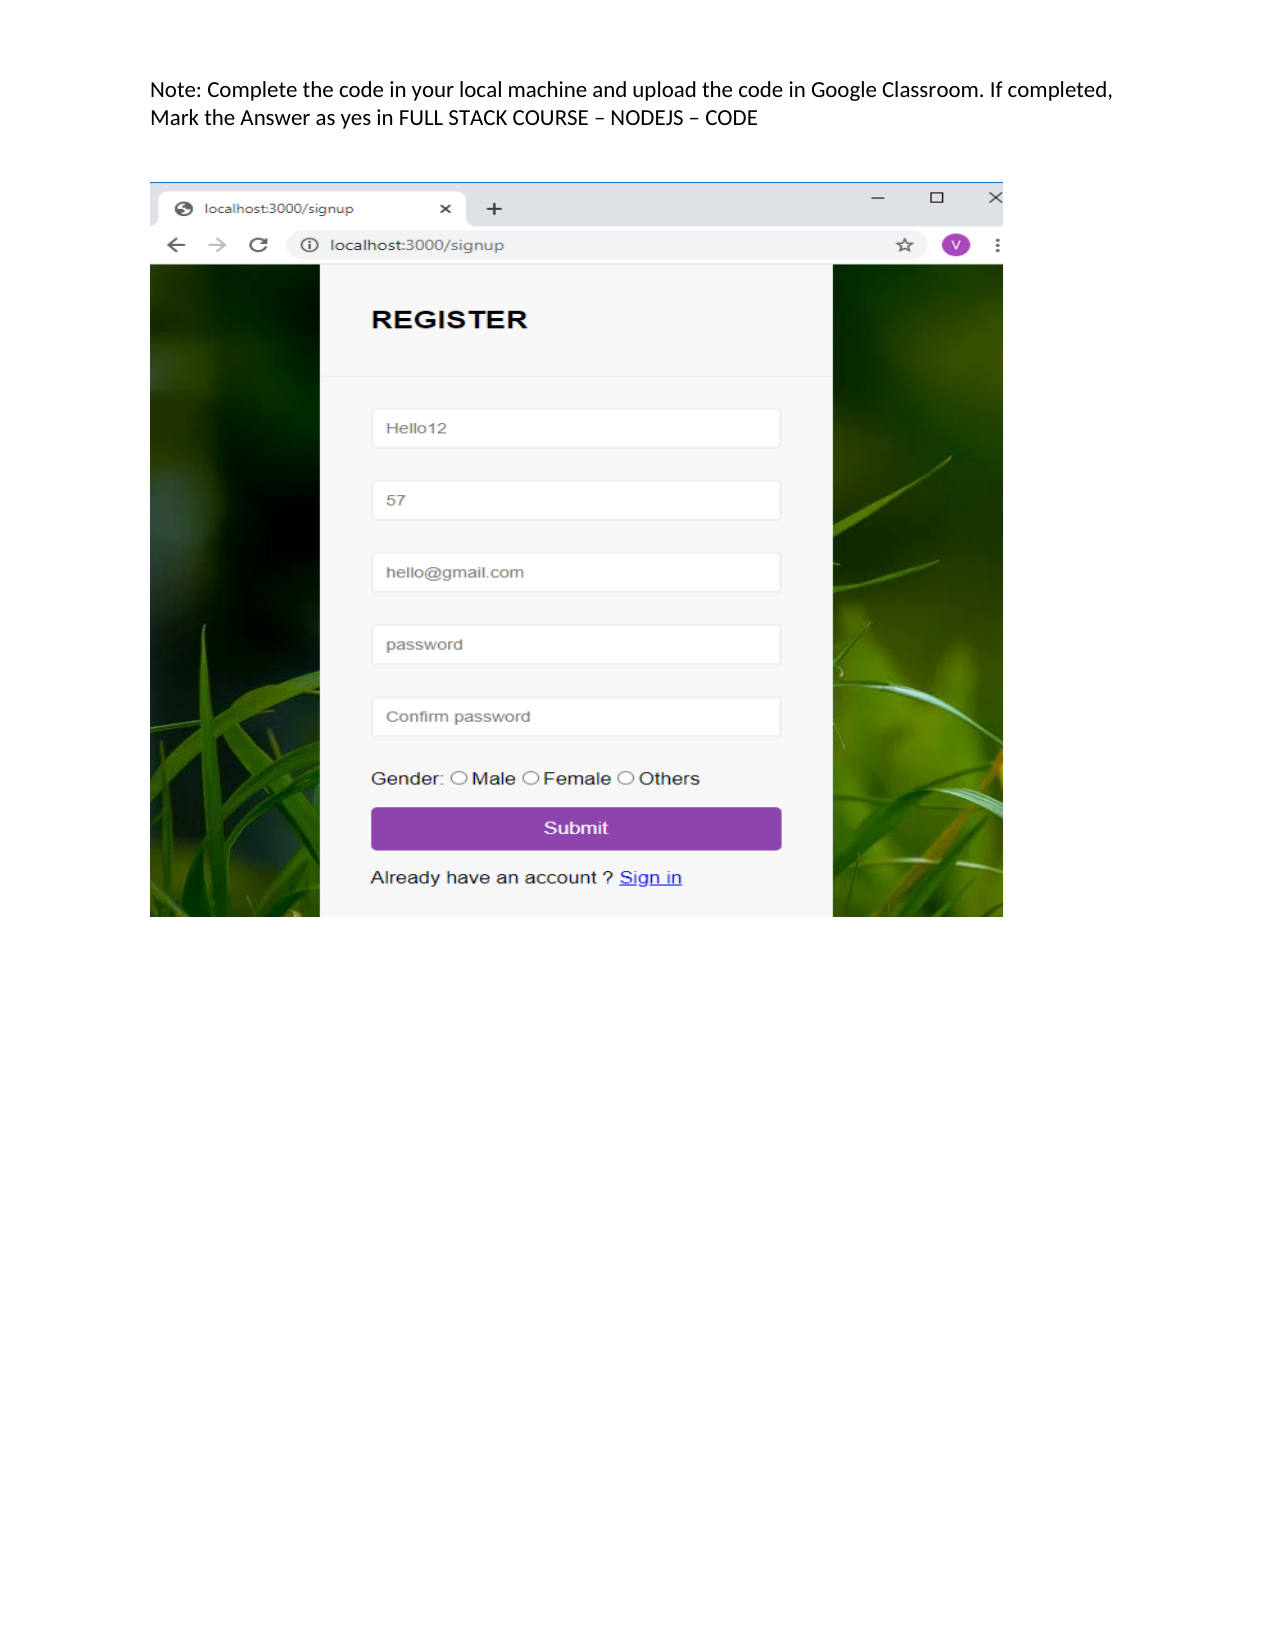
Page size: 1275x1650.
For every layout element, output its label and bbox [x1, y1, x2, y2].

picture [150, 182, 1004, 917]
